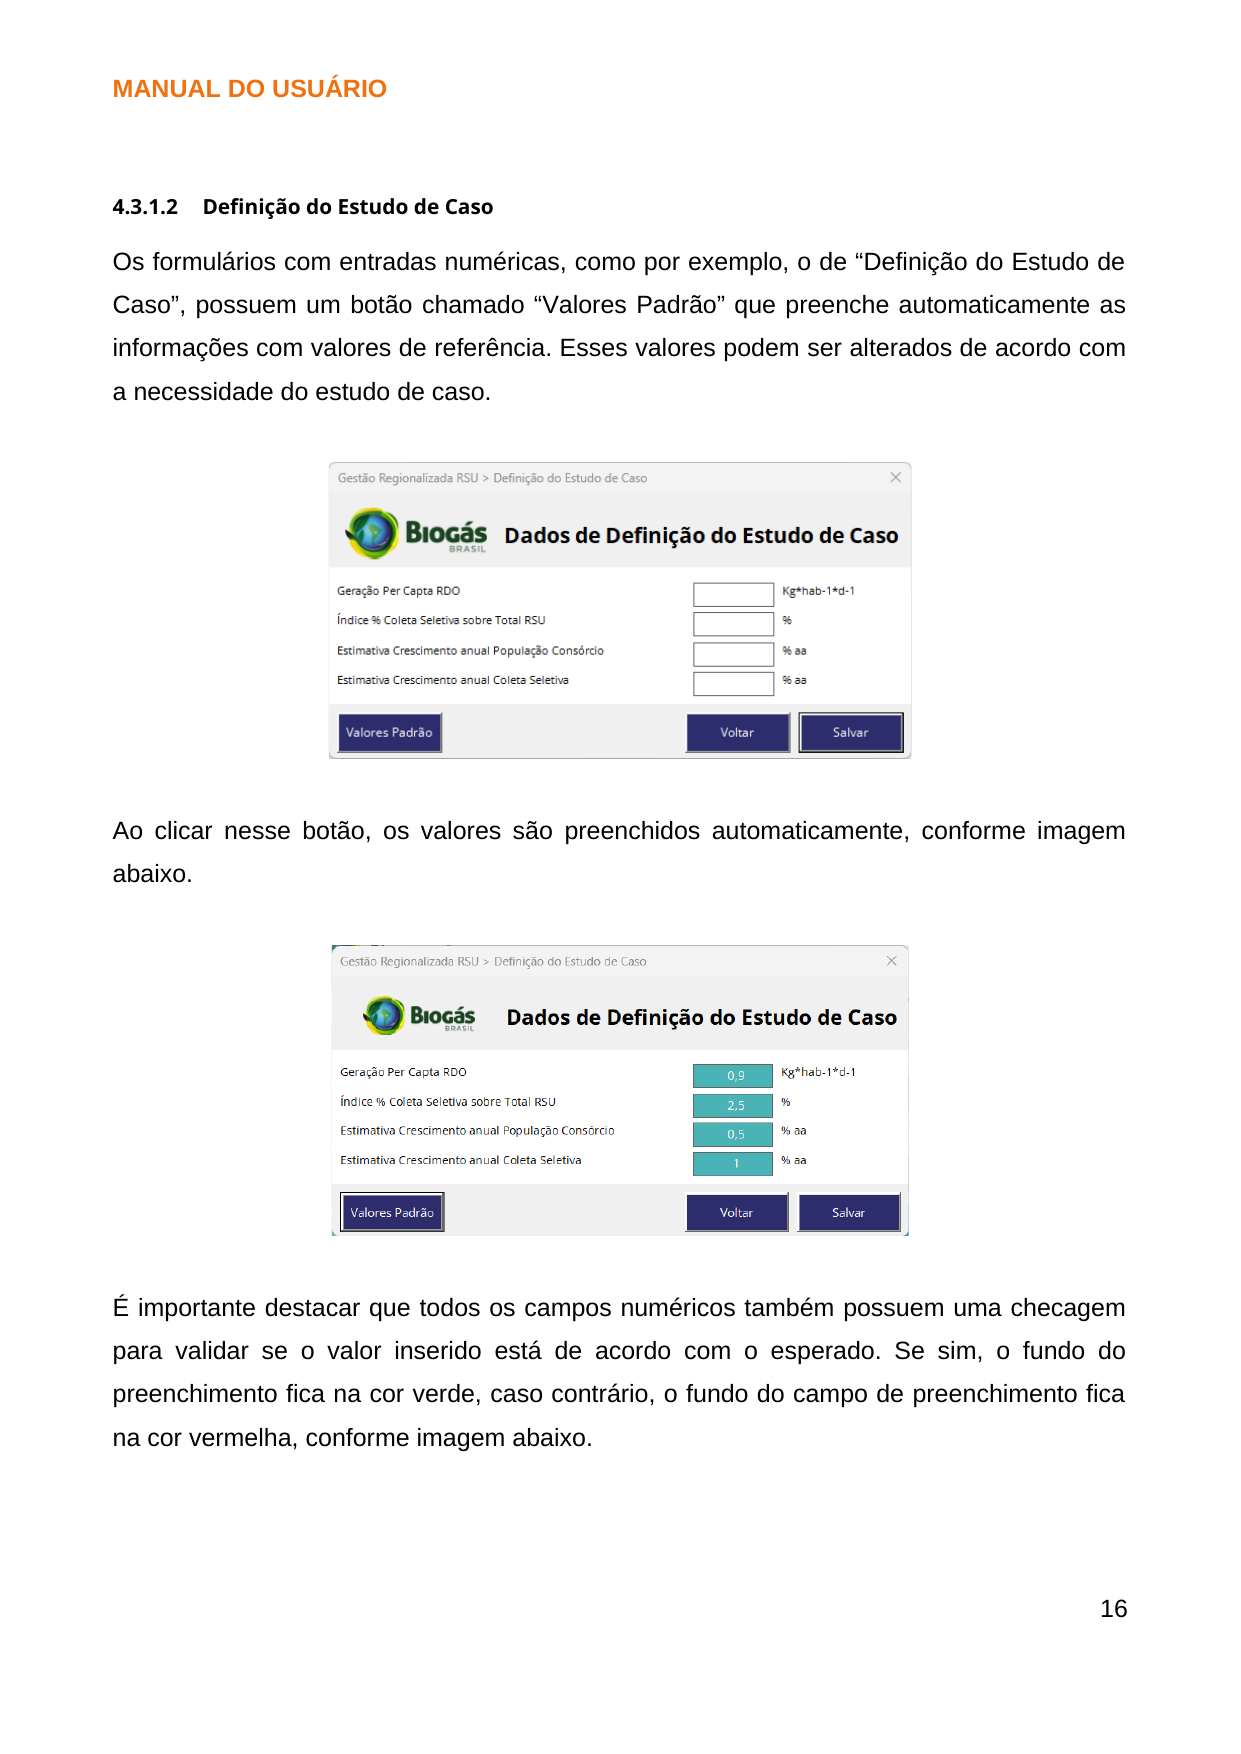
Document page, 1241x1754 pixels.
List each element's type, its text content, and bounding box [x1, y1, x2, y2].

text Ao clicar nesse botão, os valores são preenchidos automaticamente, conforme imagem abaixo. [112, 816, 1128, 888]
picture [331, 945, 909, 1236]
text Os formulários com entradas numéricas, como por exemplo, o de “Definição do Estudo de Caso”, possuem um botão chamado “Valores Padrão” que preenche automaticamente as informações com valores de referência. Esses valores podem ser alterados de acordo com a necessidade do estudo de caso. [112, 247, 1128, 405]
text É importante destacar que todos os campos numéricos também possuem uma checagem para validar se o valor inserido está de acordo com o esperado. Se sim, o fundo do preenchimento fica na cor verde, caso contrário, o fundo do campo de preenchimento fica na cor vermelha, conforme imagem abaixo. [112, 1293, 1128, 1451]
picture [328, 462, 912, 759]
subtitle Definição do Estudo de Caso [112, 192, 1128, 220]
